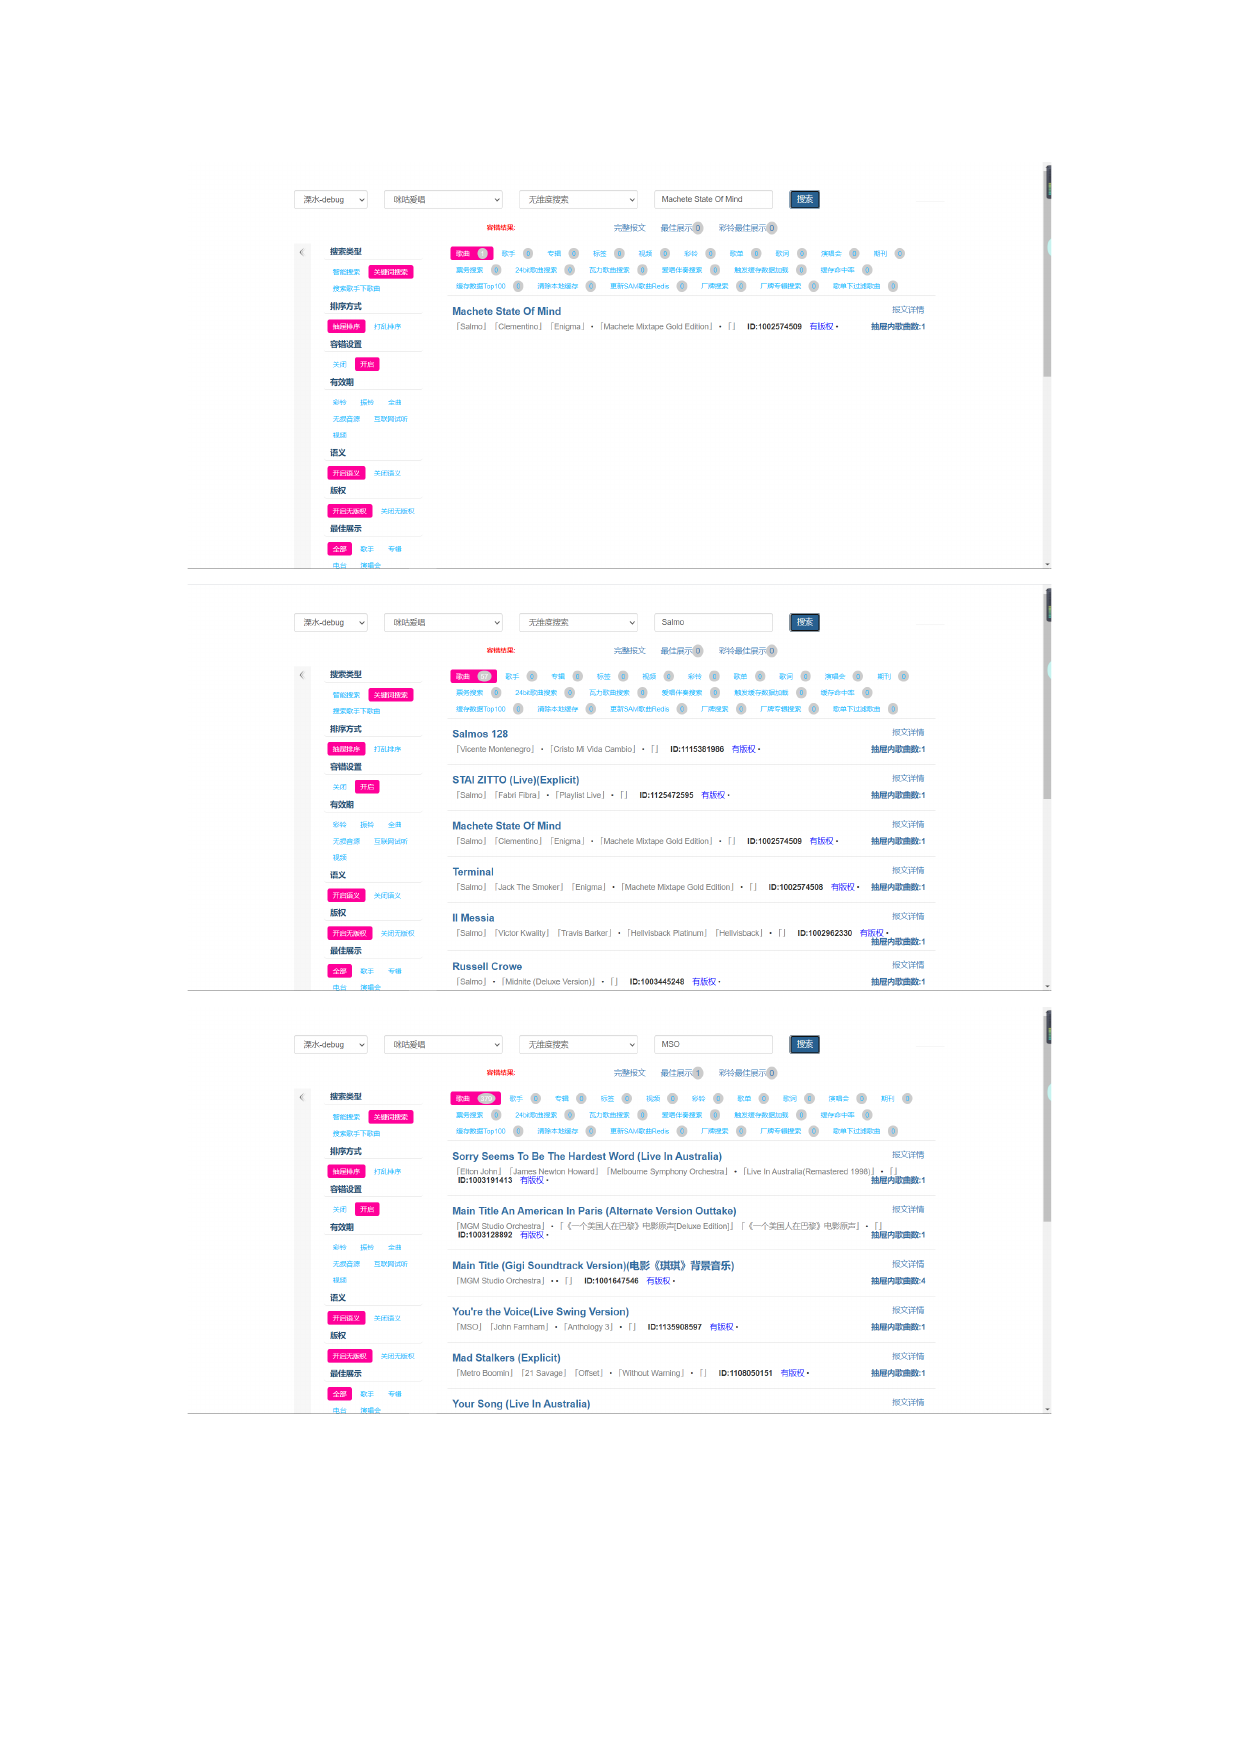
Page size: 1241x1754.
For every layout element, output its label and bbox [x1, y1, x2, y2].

picture [187, 584, 1052, 991]
picture [187, 1007, 1052, 1414]
picture [187, 162, 1052, 569]
